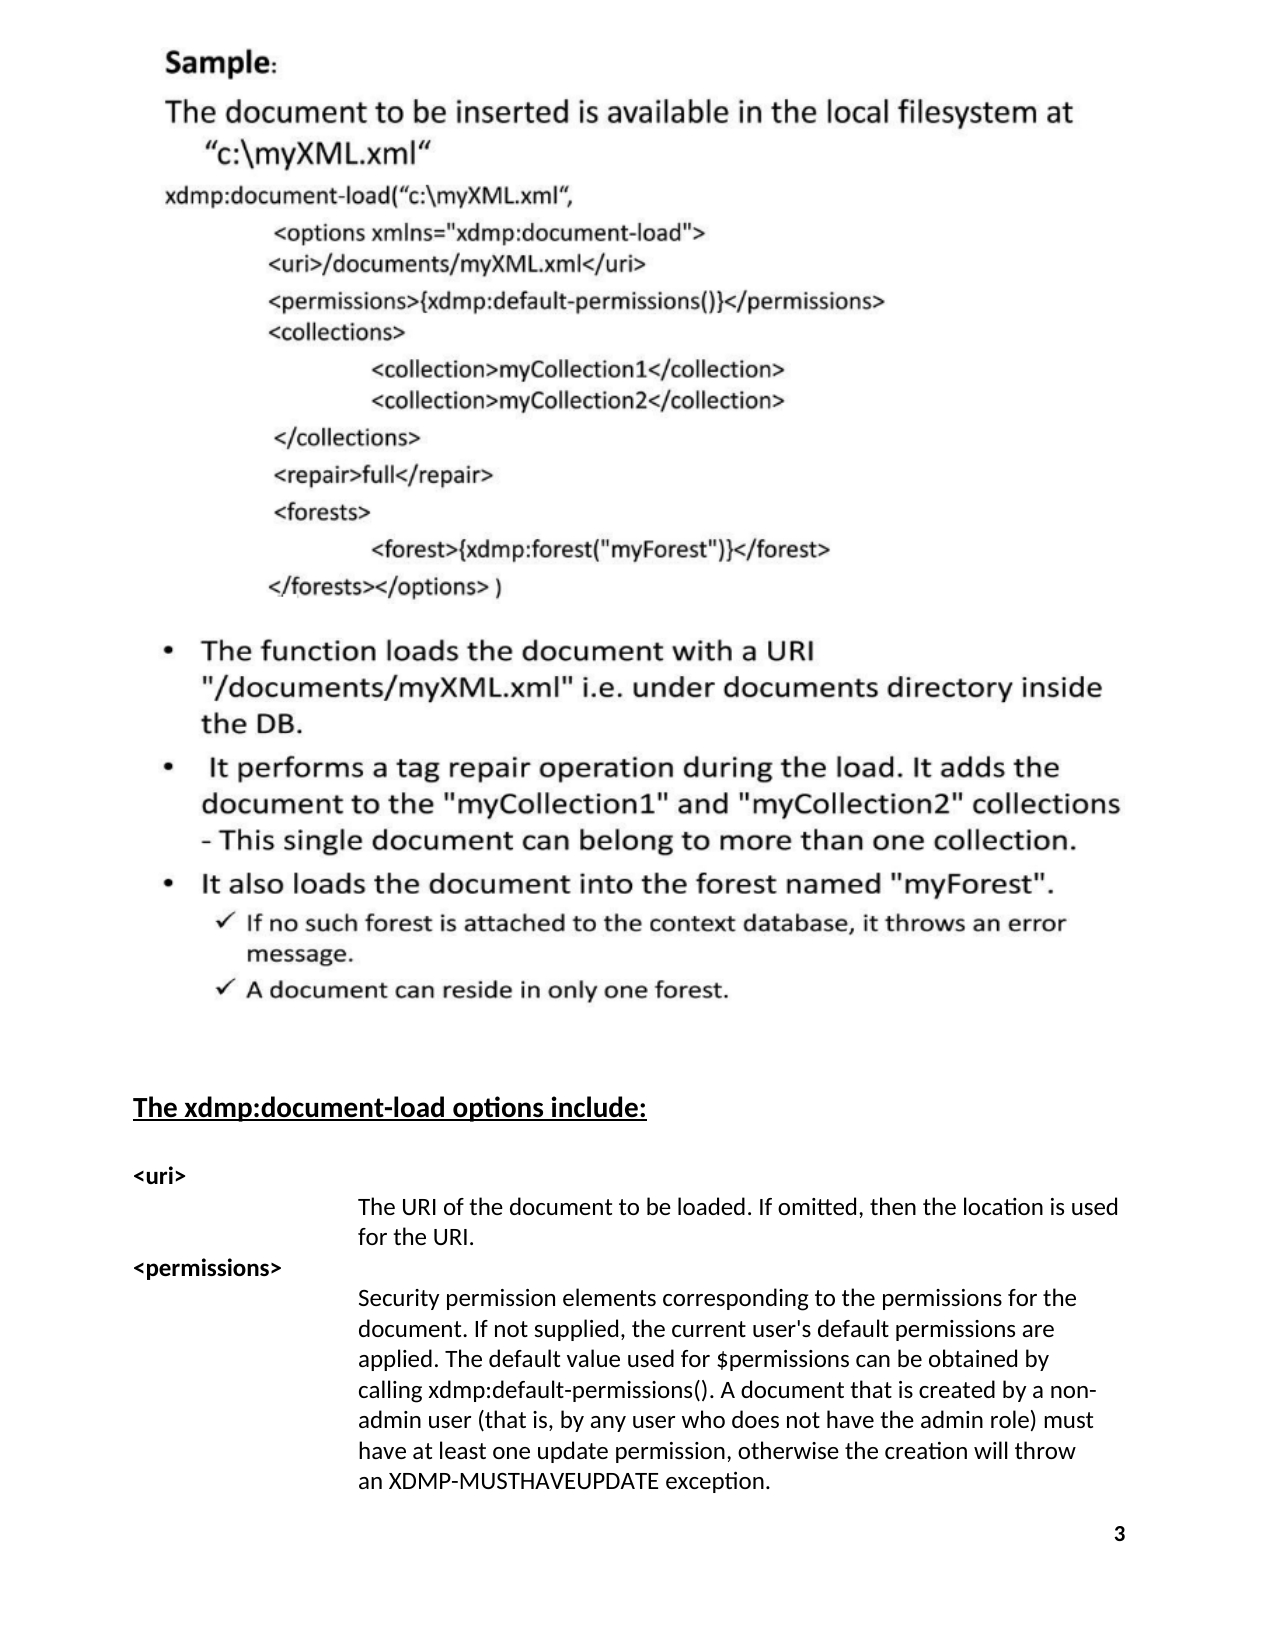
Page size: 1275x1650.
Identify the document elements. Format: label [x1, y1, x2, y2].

picture [150, 628, 1125, 1010]
picture [150, 46, 1125, 604]
